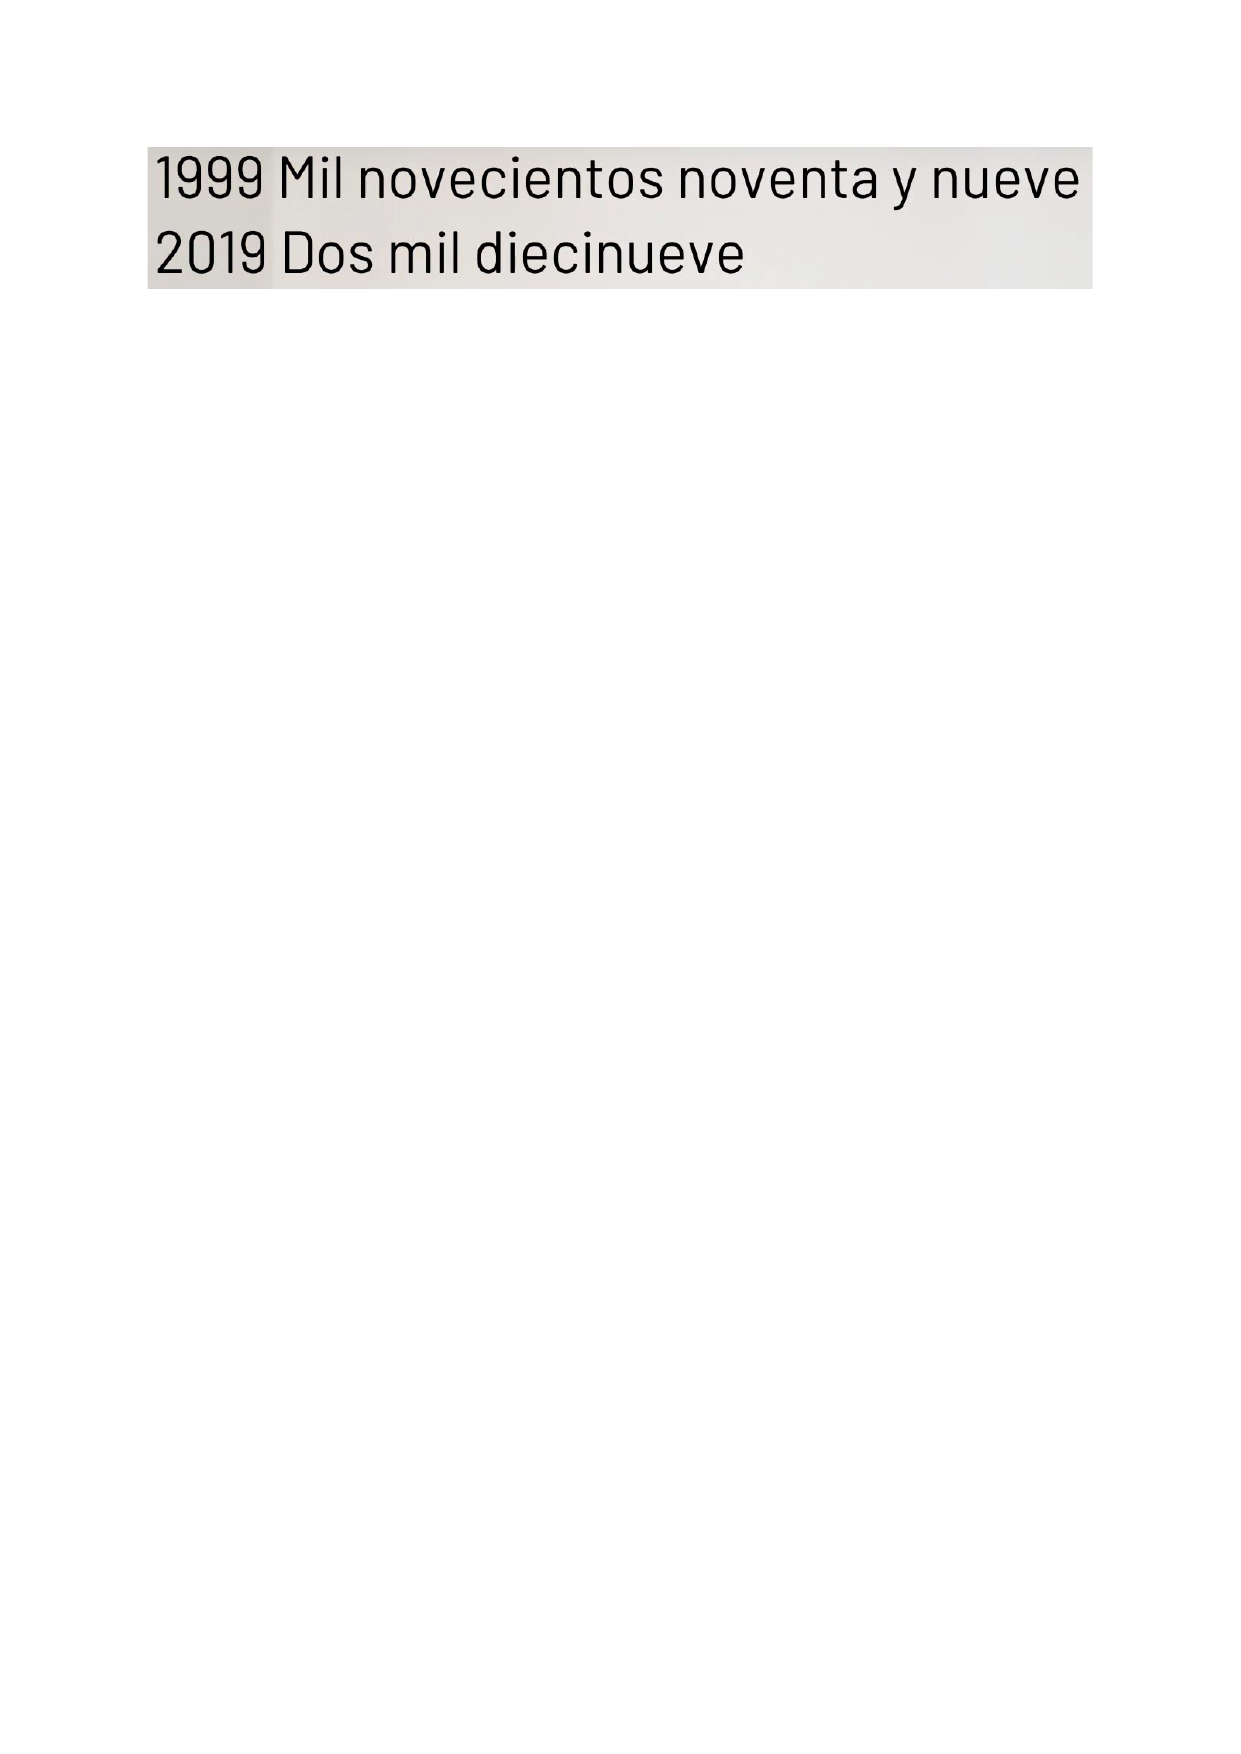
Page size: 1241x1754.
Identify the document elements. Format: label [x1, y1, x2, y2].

picture [147, 147, 1093, 289]
